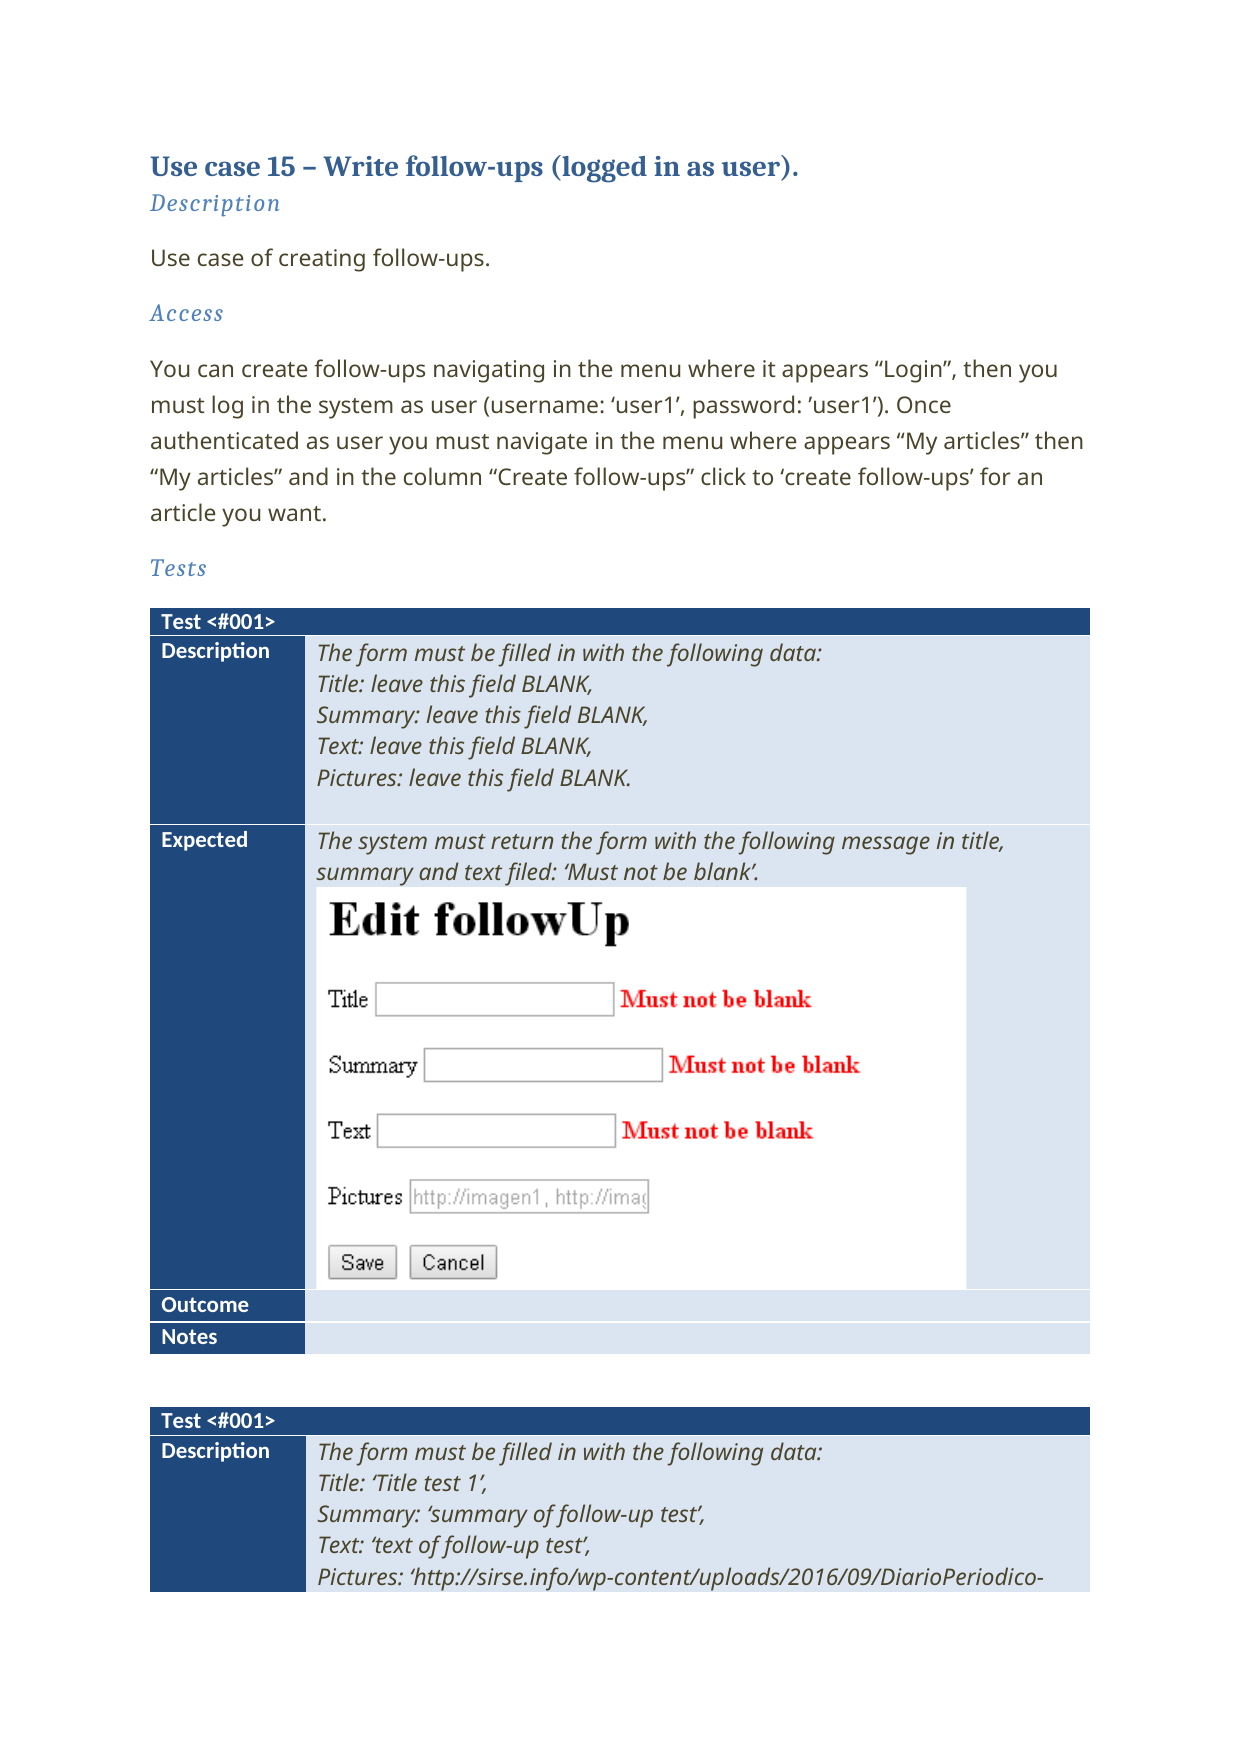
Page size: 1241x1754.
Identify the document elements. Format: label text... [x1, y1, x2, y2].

text Use case of creating follow-ups. [150, 242, 1090, 274]
table_cell Description [150, 1436, 306, 1592]
table_cell [305, 1290, 1090, 1321]
table_header Test <#001> [150, 1407, 1090, 1435]
subtitle Tests [150, 553, 1090, 582]
picture [316, 887, 967, 1289]
table_cell Expected [150, 825, 305, 1289]
text You can create follow-ups navigating in the menu where it appears “Login”, then you must log in the system as user (username: ‘user1’, password: ’user1’). Once authenticated as user you must navigate in the menu where appears “My articles” then “My articles” and in the column “Create follow-ups” click to ‘create follow-ups’ for an article you want. [150, 353, 1090, 528]
table_cell Description [150, 636, 305, 824]
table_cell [306, 1436, 1090, 1592]
table_cell Outcome [150, 1290, 305, 1321]
subtitle Description [150, 188, 1090, 217]
table_cell The form must be filled in with the following data: Title: leave this field BLANK, Summary: leave this field BLANK, Text: leave this field BLANK, Pictures: leave this field BLANK. [305, 636, 1090, 824]
table_cell Notes [150, 1323, 305, 1354]
table_cell [305, 1323, 1090, 1354]
table_header Test <#001> [150, 608, 1090, 635]
subtitle Use case 15 – Write follow-ups (logged in as user). [150, 150, 1090, 183]
subtitle Access [150, 299, 1090, 328]
table_cell The system must return the form with the following message in title, summary and text filed: ‘Must not be blank’. [305, 825, 1090, 1289]
